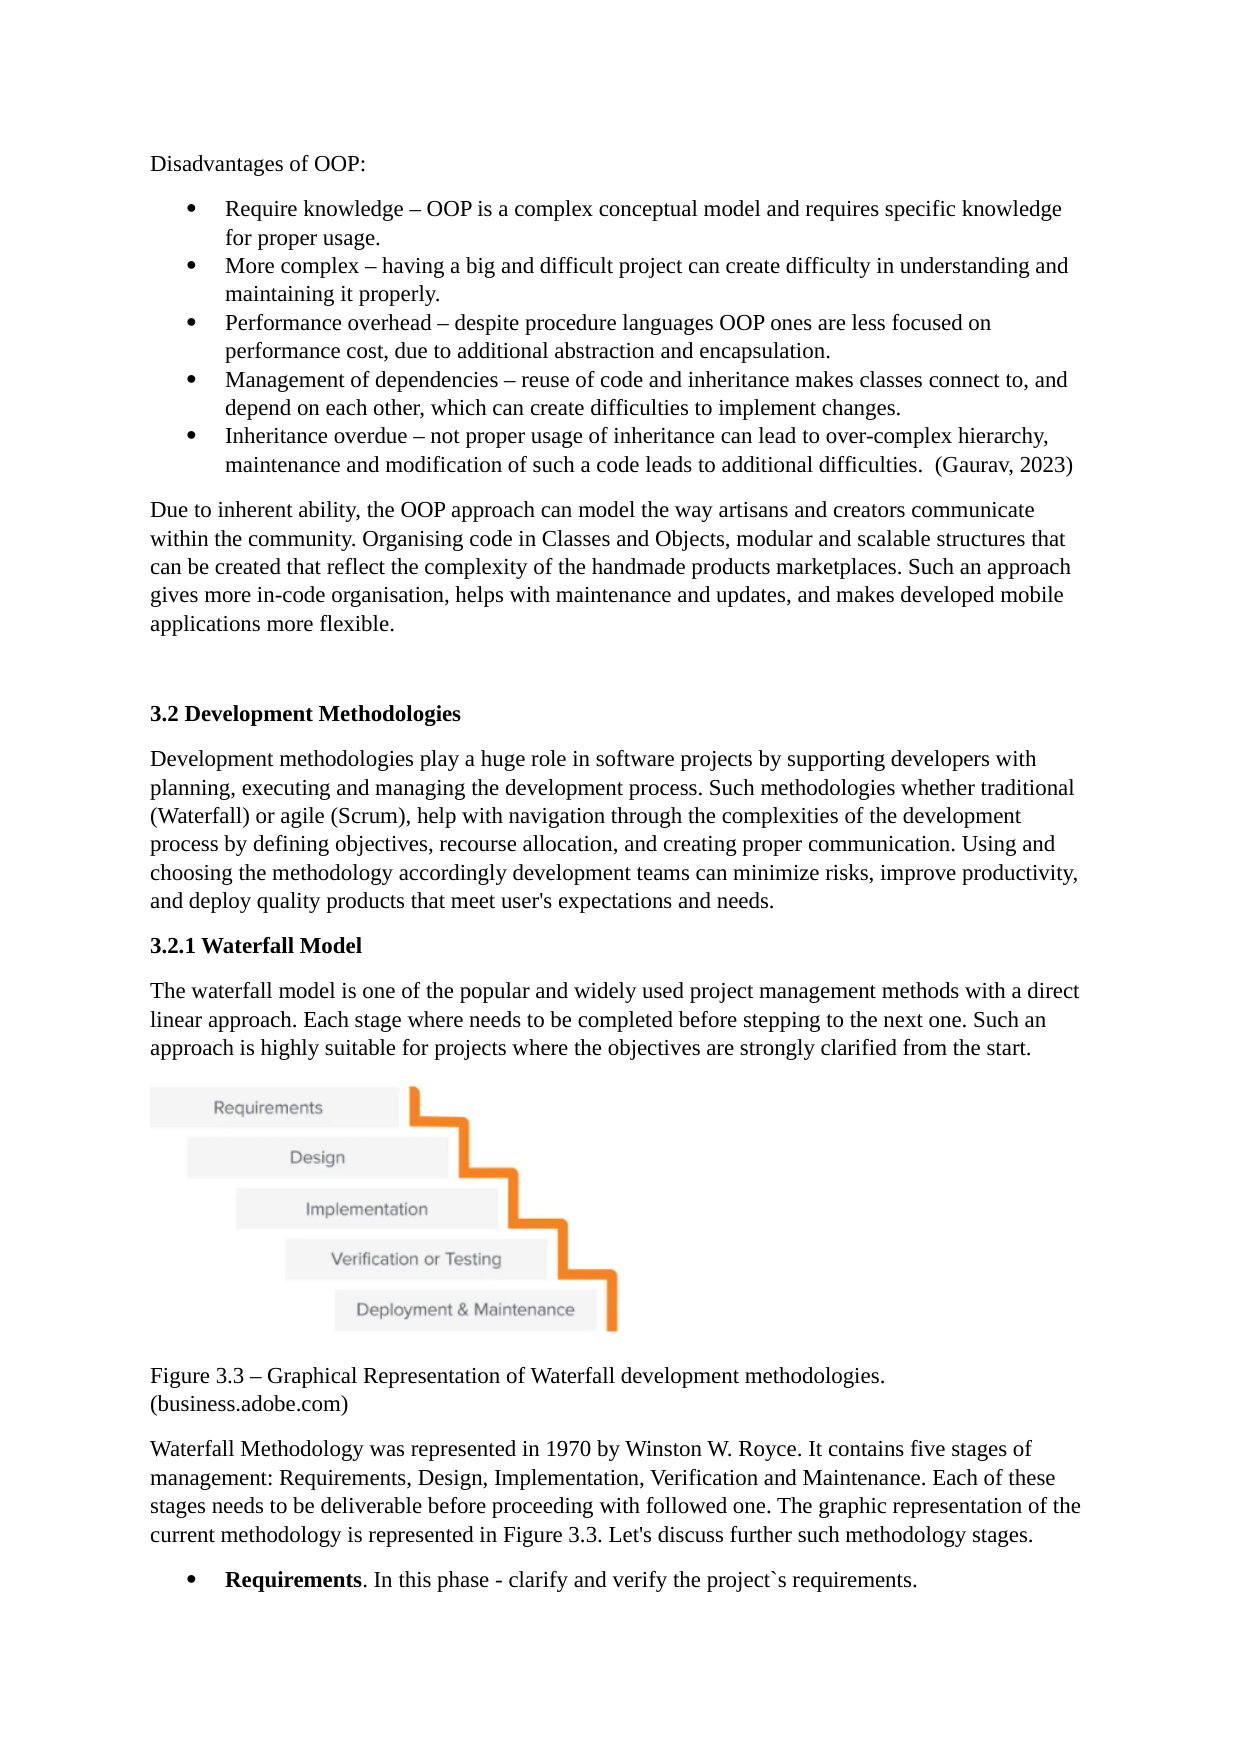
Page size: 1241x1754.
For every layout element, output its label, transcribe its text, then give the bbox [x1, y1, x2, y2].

text Disadvantages of OOP: [150, 150, 1090, 176]
list Performance overhead – despite procedure languages OOP ones are less focused on performance cost, due to additional abstraction and encapsulation. [187, 309, 1090, 364]
text Waterfall Methodology was represented in 1970 by Winston W. Royce. It contains five stages of management: Requirements, Design, Implementation, Verification and Maintenance. Each of these stages needs to be deliverable before proceeding with followed one. The graphic representation of the current methodology is represented in Figure 3.3. Let's discuss further such methodology stages. [150, 1436, 1090, 1547]
list Require knowledge – OOP is a complex conceptual model and requires specific knowledge for proper usage. [187, 195, 1090, 250]
picture [150, 1079, 635, 1344]
text The waterfall model is one of the popular and widely used project management methods with a direct linear approach. Each stage where needs to be completed before stepping to the next one. Such an approach is highly suitable for projects where the objectives are strongly clarified from the start. [150, 978, 1090, 1061]
text Development methodologies play a huge role in software projects by supporting developers with planning, executing and managing the development process. Such methodologies whether traditional (Waterfall) or agile (Scrum), help with navigation through the complexities of the development process by defining objectives, recourse allocation, and creating proper communication. Using and choosing the methodology accordingly development teams can minimize risks, improve productivity, and deploy quality products that meet user's expectations and needs. [150, 745, 1090, 914]
list More complex – having a big and difficult project can create difficulty in understanding and maintaining it properly. [187, 252, 1090, 307]
text 3.2 Development Methodologies [150, 700, 1090, 726]
list Inheritance overdue – not proper usage of inheritance can lead to over-complex hierarchy, maintenance and modification of such a code leads to additional difficulties. (Gaurav, 2023) [187, 423, 1090, 477]
text 3.2.1 Waterfall Model [150, 932, 1090, 959]
text Due to inherent ability, the OOP approach can model the way artisans and creators communicate within the community. Organising code in Classes and Objects, modular and scalable structures that can be created that reflect the complexity of the handmade products marketplaces. Such an approach gives more in-code organisation, helps with maintenance and updates, and makes developed mobile applications more flexible. [150, 496, 1090, 636]
text Figure 3.3 – Graphical Representation of Waterfall development methodologies. (business.adobe.com) [150, 1362, 1090, 1417]
list Management of dependencies – reuse of code and inheritance makes classes connect to, and depend on each other, which can create difficulties to implement changes. [187, 366, 1090, 421]
list Requirements. In this phase - clarify and verify the project`s requirements. [187, 1566, 1090, 1592]
